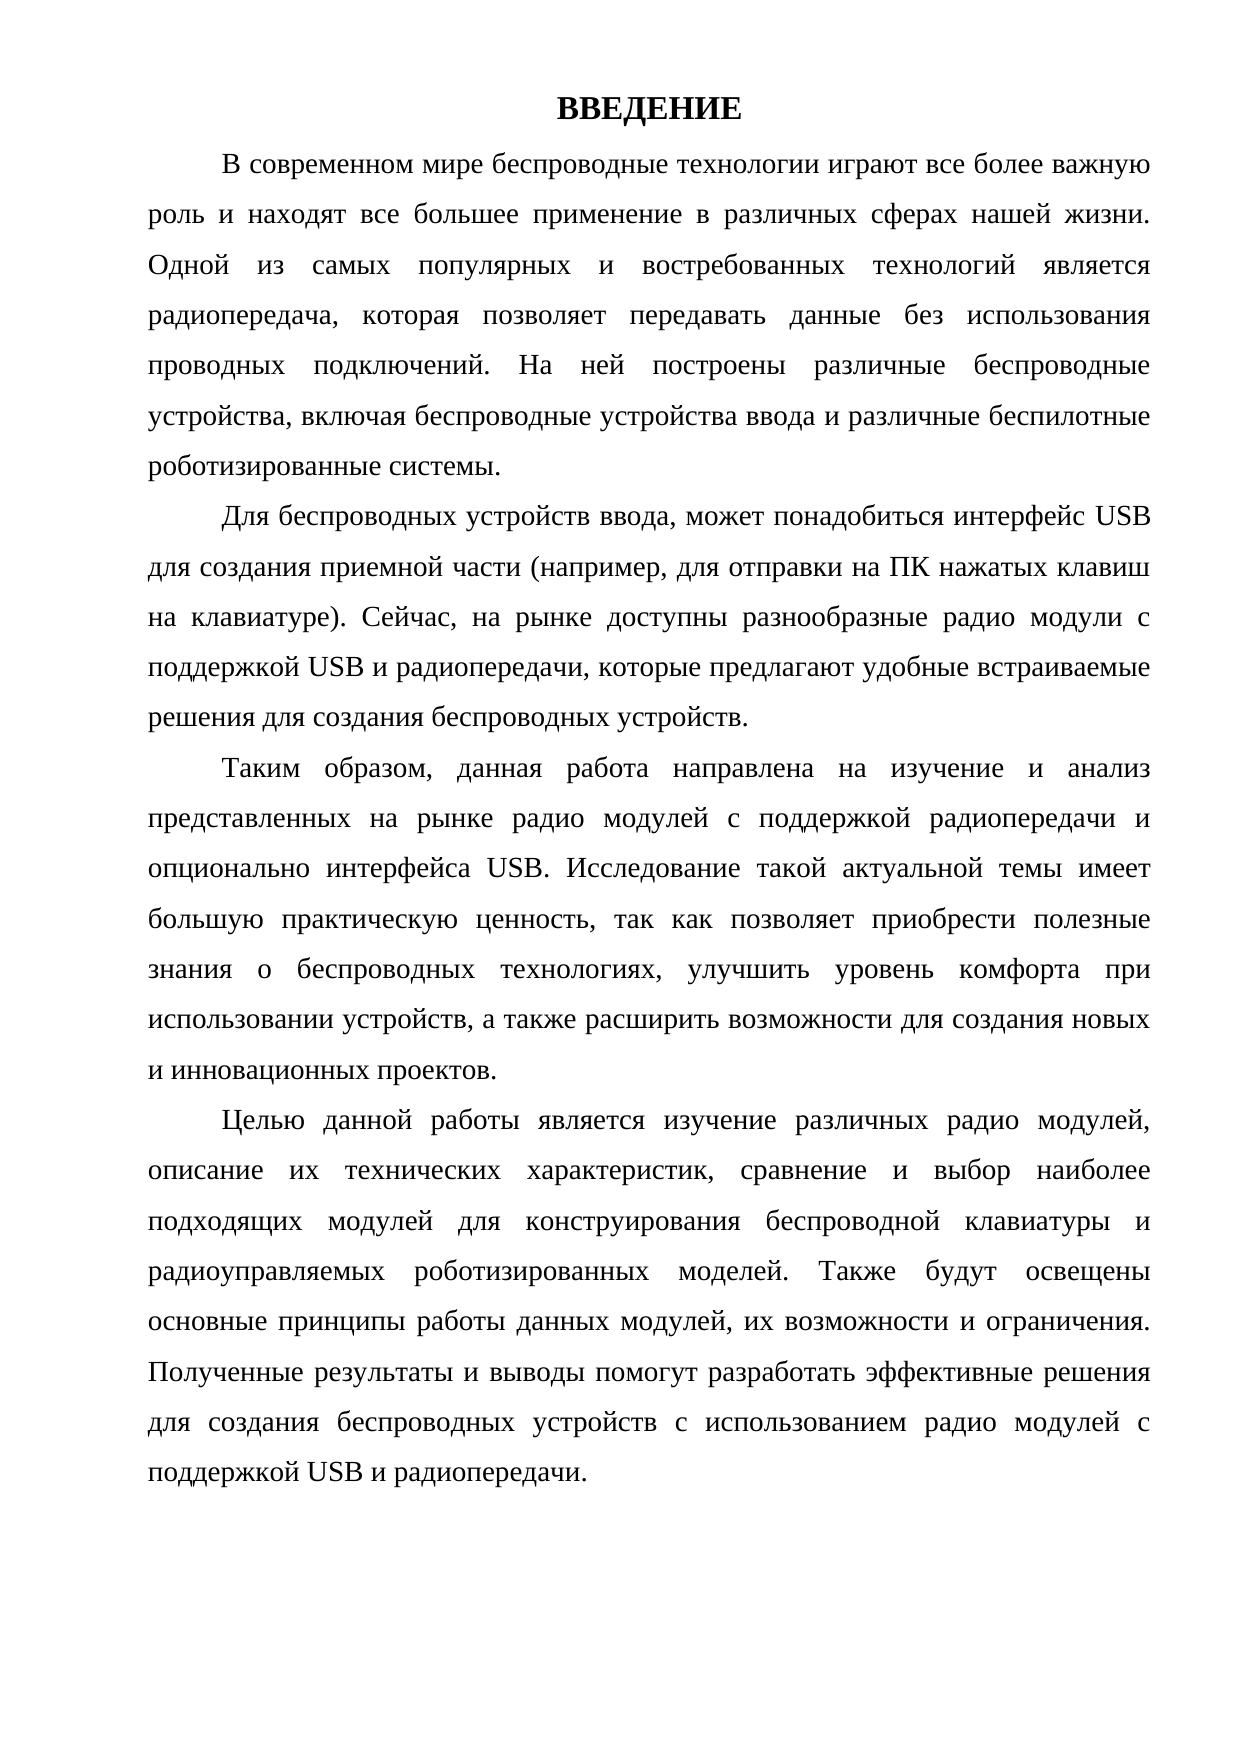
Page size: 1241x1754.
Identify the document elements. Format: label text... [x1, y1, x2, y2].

text Для беспроводных устройств ввода, может понадобиться интерфейс USB для создания приемной части (например, для отправки на ПК нажатых клавиш на клавиатуре). Сейчас, на рынке доступны разнообразные радио модули с поддержкой USB и радиопередачи, которые предлагают удобные встраиваемые решения для создания беспроводных устройств. [148, 498, 1152, 733]
subtitle ВВЕДЕНИЕ [148, 89, 1152, 127]
text Целью данной работы является изучение различных радио модулей, описание их технических характеристик, сравнение и выбор наиболее подходящих модулей для конструирования беспроводной клавиатуры и радиоуправляемых роботизированных моделей. Также будут освещены основные принципы работы данных модулей, их возможности и ограничения. Полученные результаты и выводы помогут разработать эффективные решения для создания беспроводных устройств с использованием радио модулей с поддержкой USB и радиопередачи. [148, 1102, 1152, 1488]
text В современном мире беспроводные технологии играют все более важную роль и находят все большее применение в различных сферах нашей жизни. Одной из самых популярных и востребованных технологий является радиопередача, которая позволяет передавать данные без использования проводных подключений. На ней построены различные беспроводные устройства, включая беспроводные устройства ввода и различные беспилотные роботизированные системы. [148, 146, 1152, 482]
text Таким образом, данная работа направлена на изучение и анализ представленных на рынке радио модулей с поддержкой радиопередачи и опционально интерфейса USB. Исследование такой актуальной темы имеет большую практическую ценность, так как позволяет приобрести полезные знания о беспроводных технологиях, улучшить уровень комфорта при использовании устройств, а также расширить возможности для создания новых и инновационных проектов. [148, 750, 1152, 1085]
